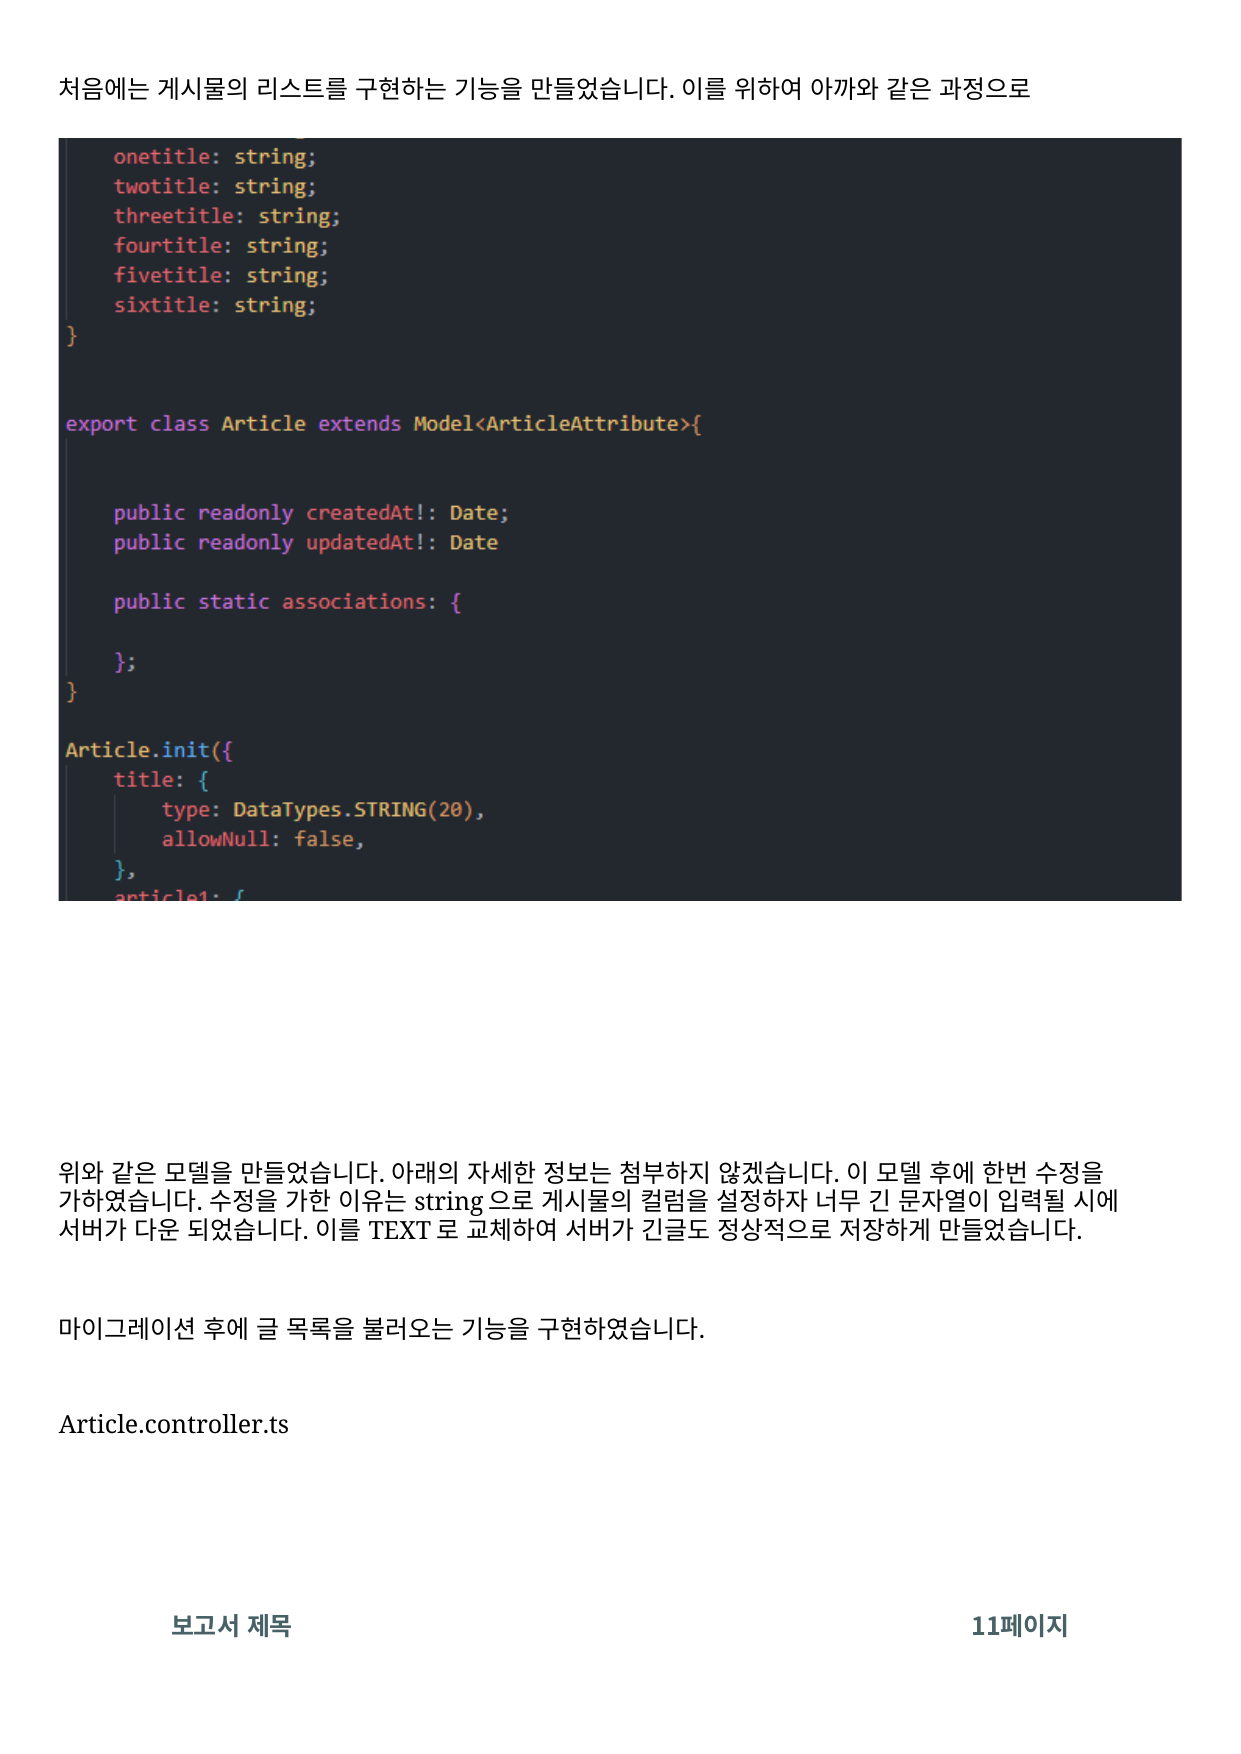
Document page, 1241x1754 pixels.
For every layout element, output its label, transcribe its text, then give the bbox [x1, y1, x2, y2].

text 위와 같은 모델을 만들었습니다. 아래의 자세한 정보는 첨부하지 않겠습니다. 이 모델 후에 한번 수정을 가하였습니다. 수정을 가한 이유는 string으로 게시물의 컬럼을 설정하자 너무 긴 문자열이 입력될 시에 서버가 다운 되었습니다. 이를 TEXT로 교체하여 서버가 긴글도 정상적으로 저장하게 만들었습니다. [58, 1160, 1182, 1247]
picture [58, 138, 1182, 901]
text 처음에는 게시물의 리스트를 구현하는 기능을 만들었습니다. 이를 위하여 아까와 같은 과정으로 [58, 75, 1182, 104]
text 마이그레이션 후에 글 목록을 불러오는 기능을 구현하였습니다. [58, 1315, 1182, 1344]
text Article.controller.ts [58, 1412, 1182, 1439]
